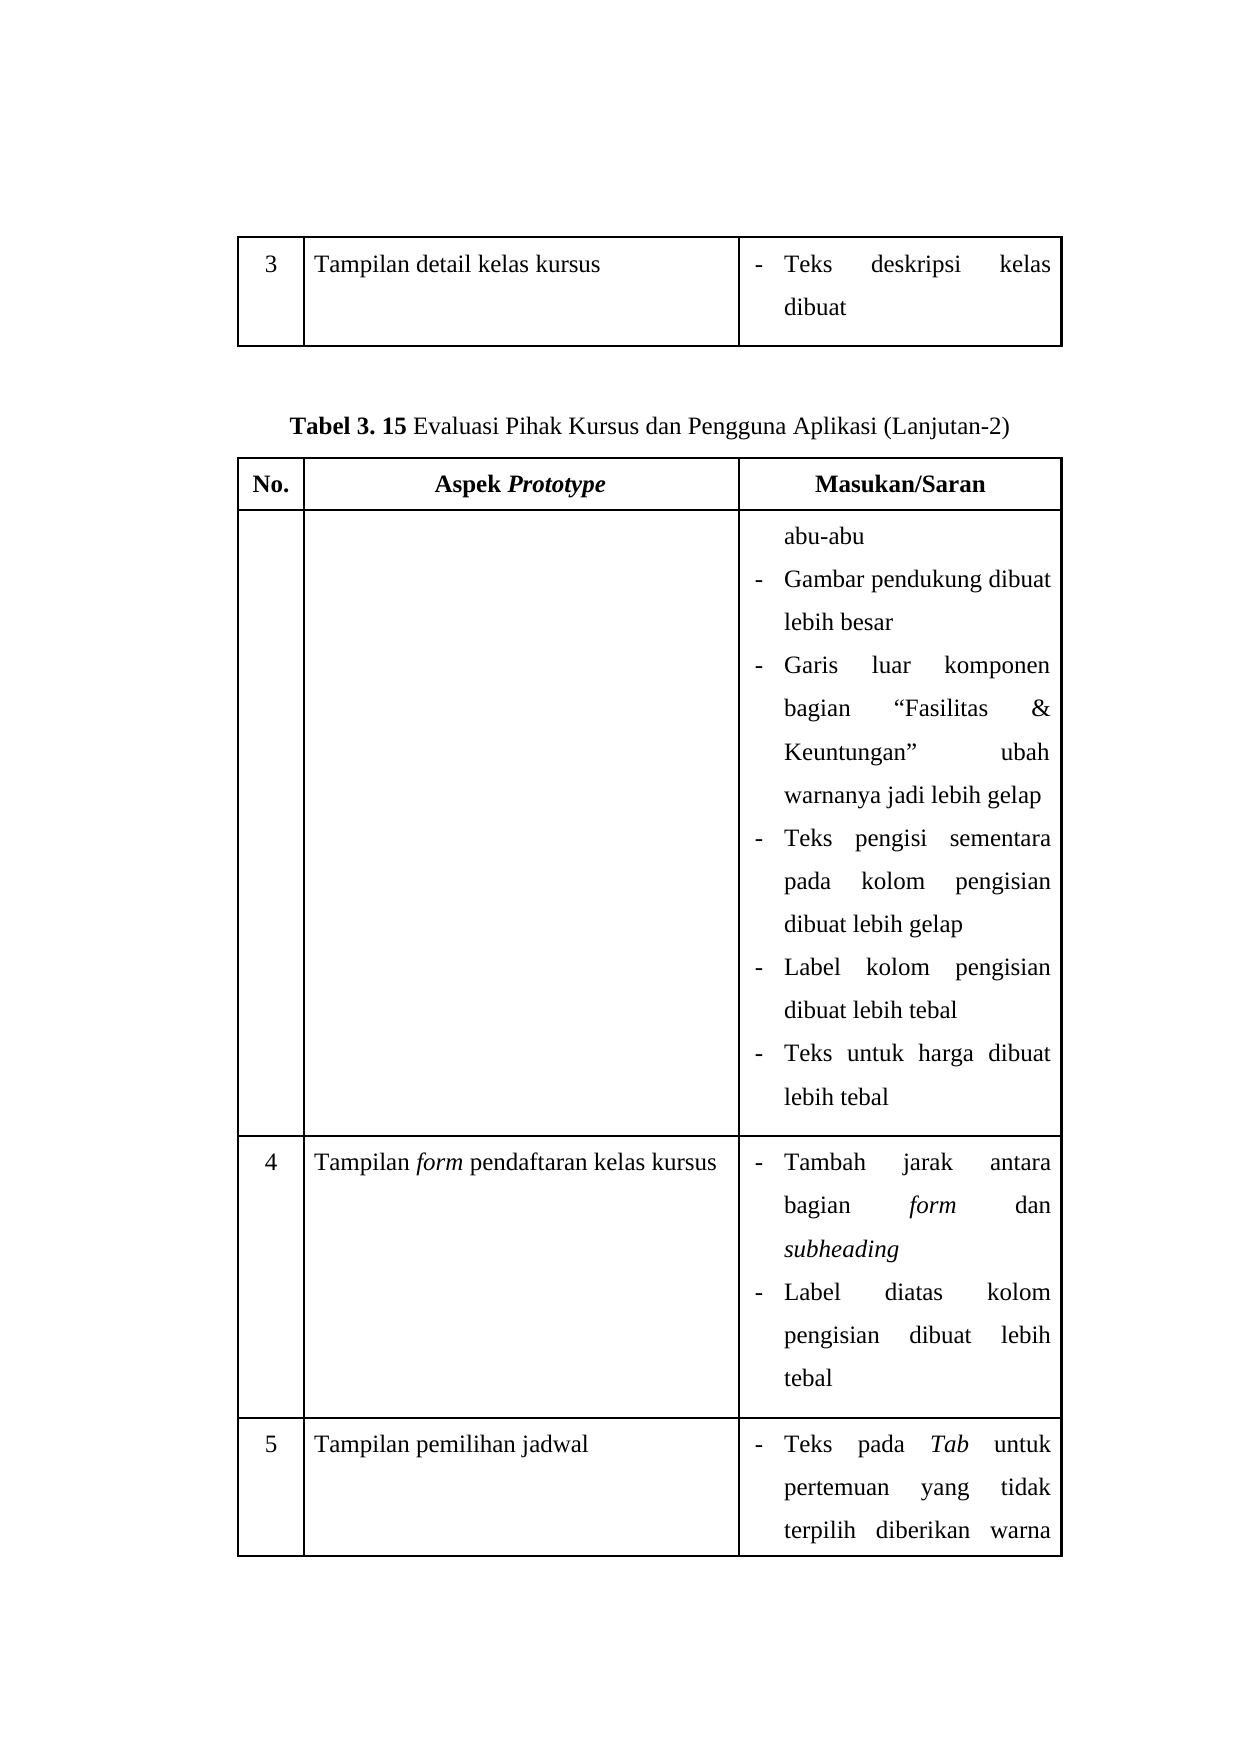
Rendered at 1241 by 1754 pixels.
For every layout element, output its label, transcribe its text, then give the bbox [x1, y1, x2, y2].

table_cell 4 [239, 1137, 303, 1417]
table_cell Tampilan form pendaftaran kelas kursus [305, 1137, 738, 1417]
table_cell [305, 1419, 738, 1554]
table_cell Tampilan detail kelas kursus [305, 238, 738, 345]
table_header Aspek Prototype [305, 459, 738, 508]
table_cell abu-abu Gambar pendukung dibuat lebih besar Garis luar komponen bagian “Fasilitas & Keuntungan” ubah warnanya jadi lebih gelap Teks pengisi sementara pada kolom pengisian dibuat lebih gelap Label kolom pengisian dibuat lebih tebal Teks untuk harga dibuat lebih tebal [740, 511, 1060, 1135]
table_cell Teks deskripsi kelas dibuat [740, 238, 1060, 345]
table_cell 3 [239, 238, 303, 345]
text Tabel 3. 15 Evaluasi Pihak Kursus dan Pengguna Aplikasi (Lanjutan-2) [236, 411, 1063, 440]
table_header Masukan/Saran [740, 459, 1060, 508]
table_cell [239, 511, 303, 1135]
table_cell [740, 1419, 1060, 1554]
table_cell [305, 511, 738, 1135]
table_cell 5 [239, 1419, 303, 1554]
table_cell Tambah jarak antara bagian form dan subheading Label diatas kolom pengisian dibuat lebih tebal [740, 1137, 1060, 1417]
table_header No. [239, 459, 303, 508]
